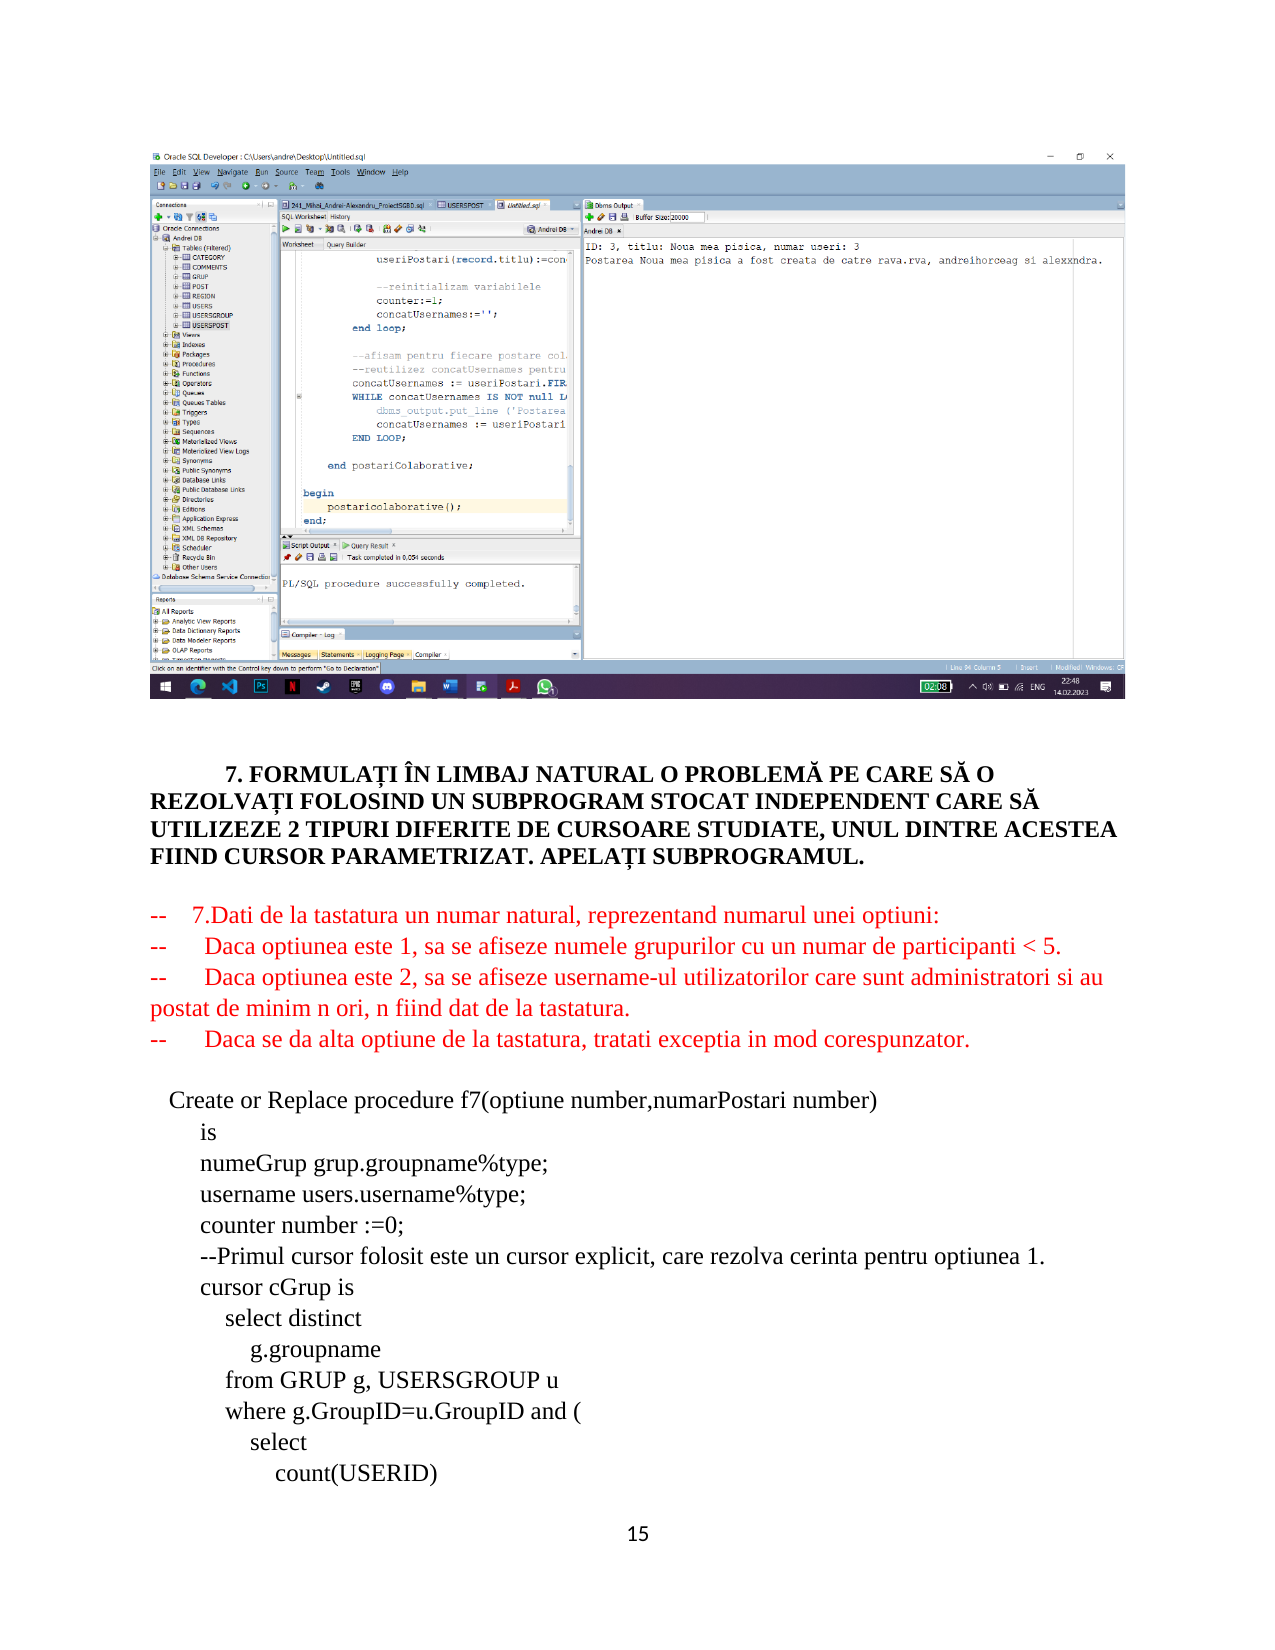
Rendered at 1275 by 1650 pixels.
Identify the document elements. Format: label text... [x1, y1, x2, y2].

text is [150, 1117, 1125, 1145]
text 7. FORMULAȚI ÎN LIMBAJ NATURAL O PROBLEMĂ PE CARE SĂ O REZOLVAȚI FOLOSIND UN SUBPROGRAM STOCAT INDEPENDENT CARE SĂ UTILIZEZE 2 TIPURI DIFERITE DE CURSOARE STUDIATE, UNUL DINTRE ACESTEA FIIND CURSOR PARAMETRIZAT. APELAȚI SUBPROGRAMUL. [150, 759, 1125, 870]
text -- Daca optiunea este 1, sa se afiseze numele grupurilor cu un numar de participanti < 5. [150, 931, 1125, 960]
text Create or Replace procedure f7(optiune number,numarPostari number) [150, 1086, 1125, 1114]
text -- 7.Dati de la tastatura un numar natural, reprezentand numarul unei optiuni: [150, 900, 1125, 929]
text counter number :=0; [150, 1210, 1125, 1238]
text username users.username%type; [150, 1179, 1125, 1207]
text select distinct [150, 1303, 1125, 1332]
text g.groupname [150, 1334, 1125, 1363]
text -- Daca optiunea este 2, sa se afiseze username-ul utilizatorilor care sunt administratori si au postat de minim n ori, n fiind dat de la tastatura. [150, 962, 1125, 1022]
text cursor cGrup is [150, 1272, 1125, 1301]
text --Primul cursor folosit este un cursor explicit, care rezolva cerinta pentru optiunea 1. [150, 1241, 1125, 1269]
text from GRUP g, USERSGROUP u [150, 1365, 1125, 1394]
text -- Daca se da alta optiune de la tastatura, tratati exceptia in mod corespunzator. [150, 1024, 1125, 1053]
text count(USERID) [150, 1458, 1125, 1487]
text select [150, 1427, 1125, 1456]
text where g.GroupID=u.GroupID and ( [150, 1396, 1125, 1425]
picture [150, 150, 1125, 699]
text numeGrup grup.groupname%type; [150, 1148, 1125, 1176]
